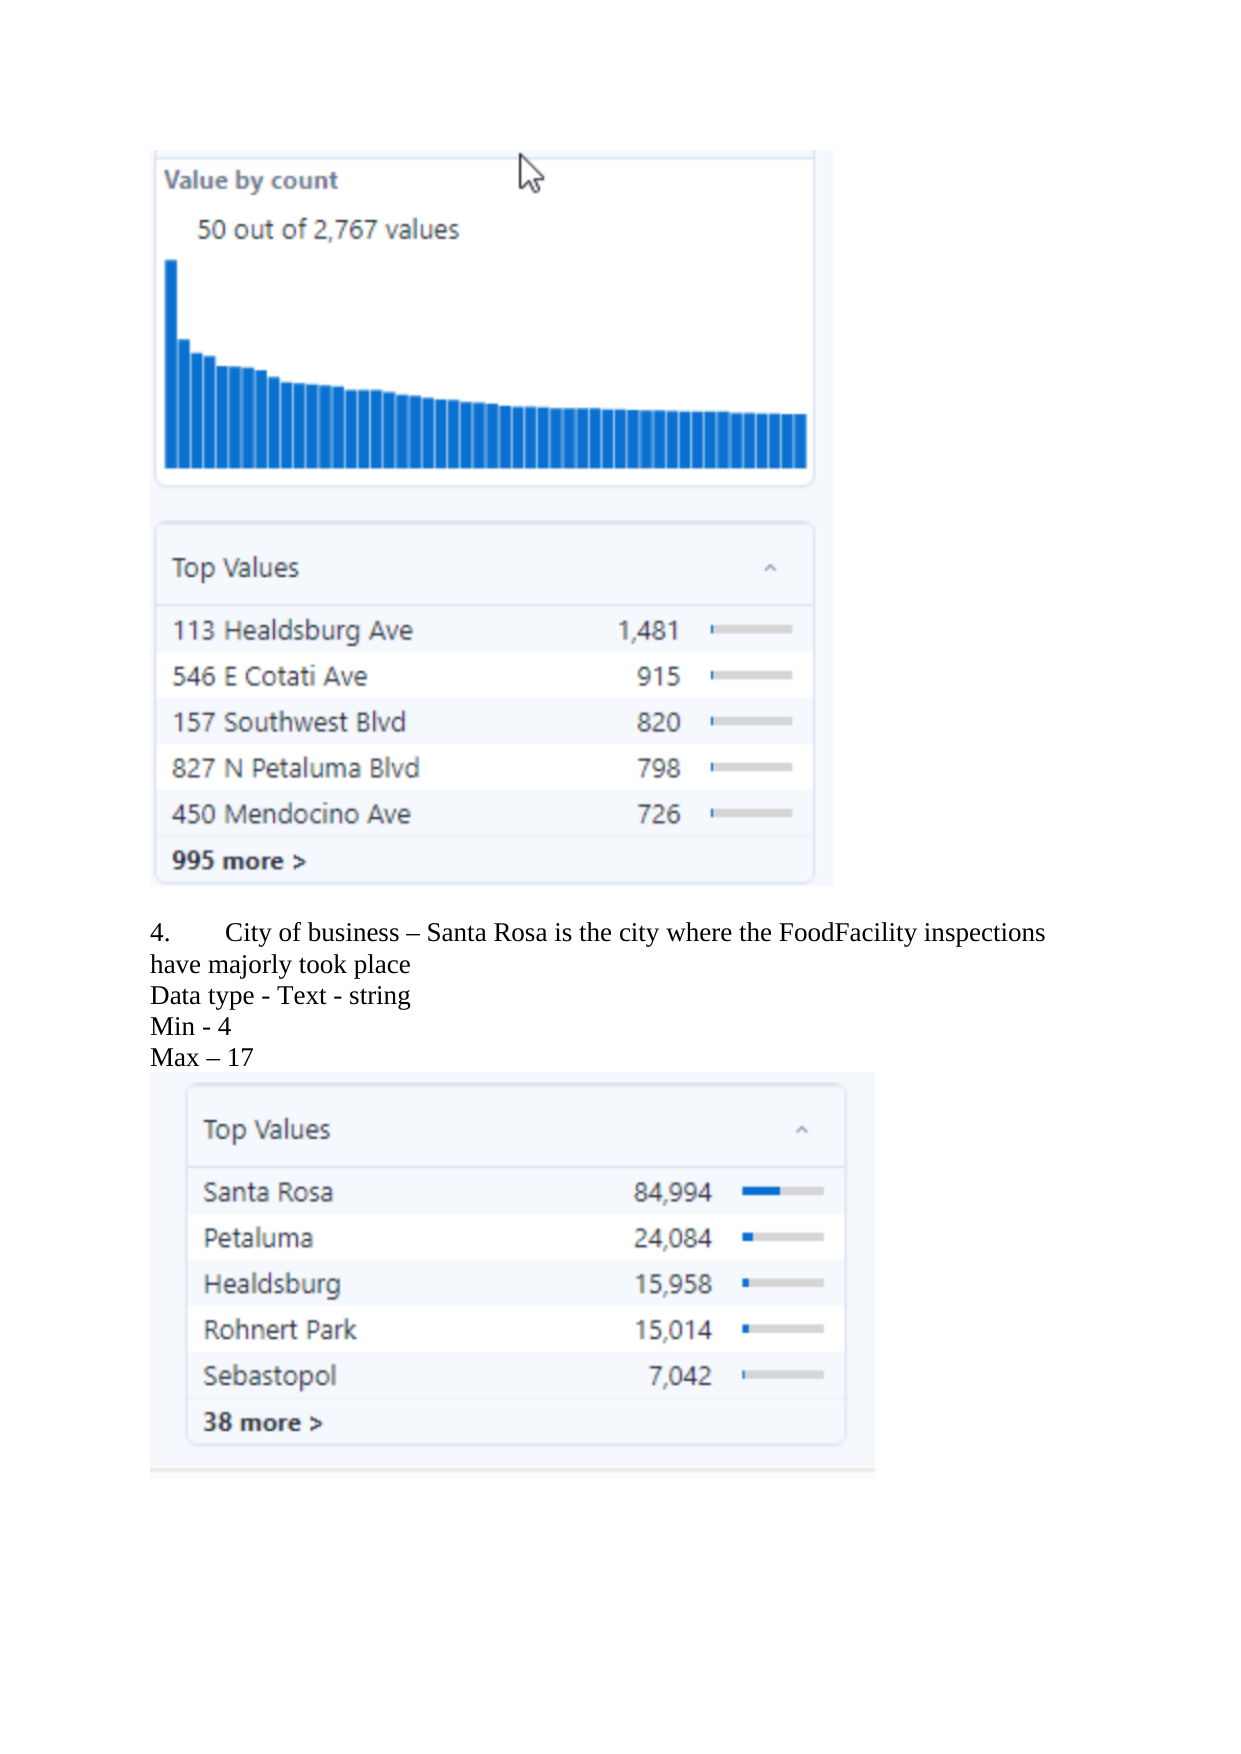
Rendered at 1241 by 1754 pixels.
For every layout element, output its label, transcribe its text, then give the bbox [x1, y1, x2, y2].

picture [150, 150, 834, 886]
text Data type - Text - string [150, 979, 1090, 1010]
list City of business – Santa Rosa is the city where the FoodFacility inspections have majorly took place [150, 917, 1090, 979]
text Max – 17 [150, 1041, 1090, 1072]
text Min - 4 [150, 1010, 1090, 1041]
picture [150, 1072, 876, 1479]
